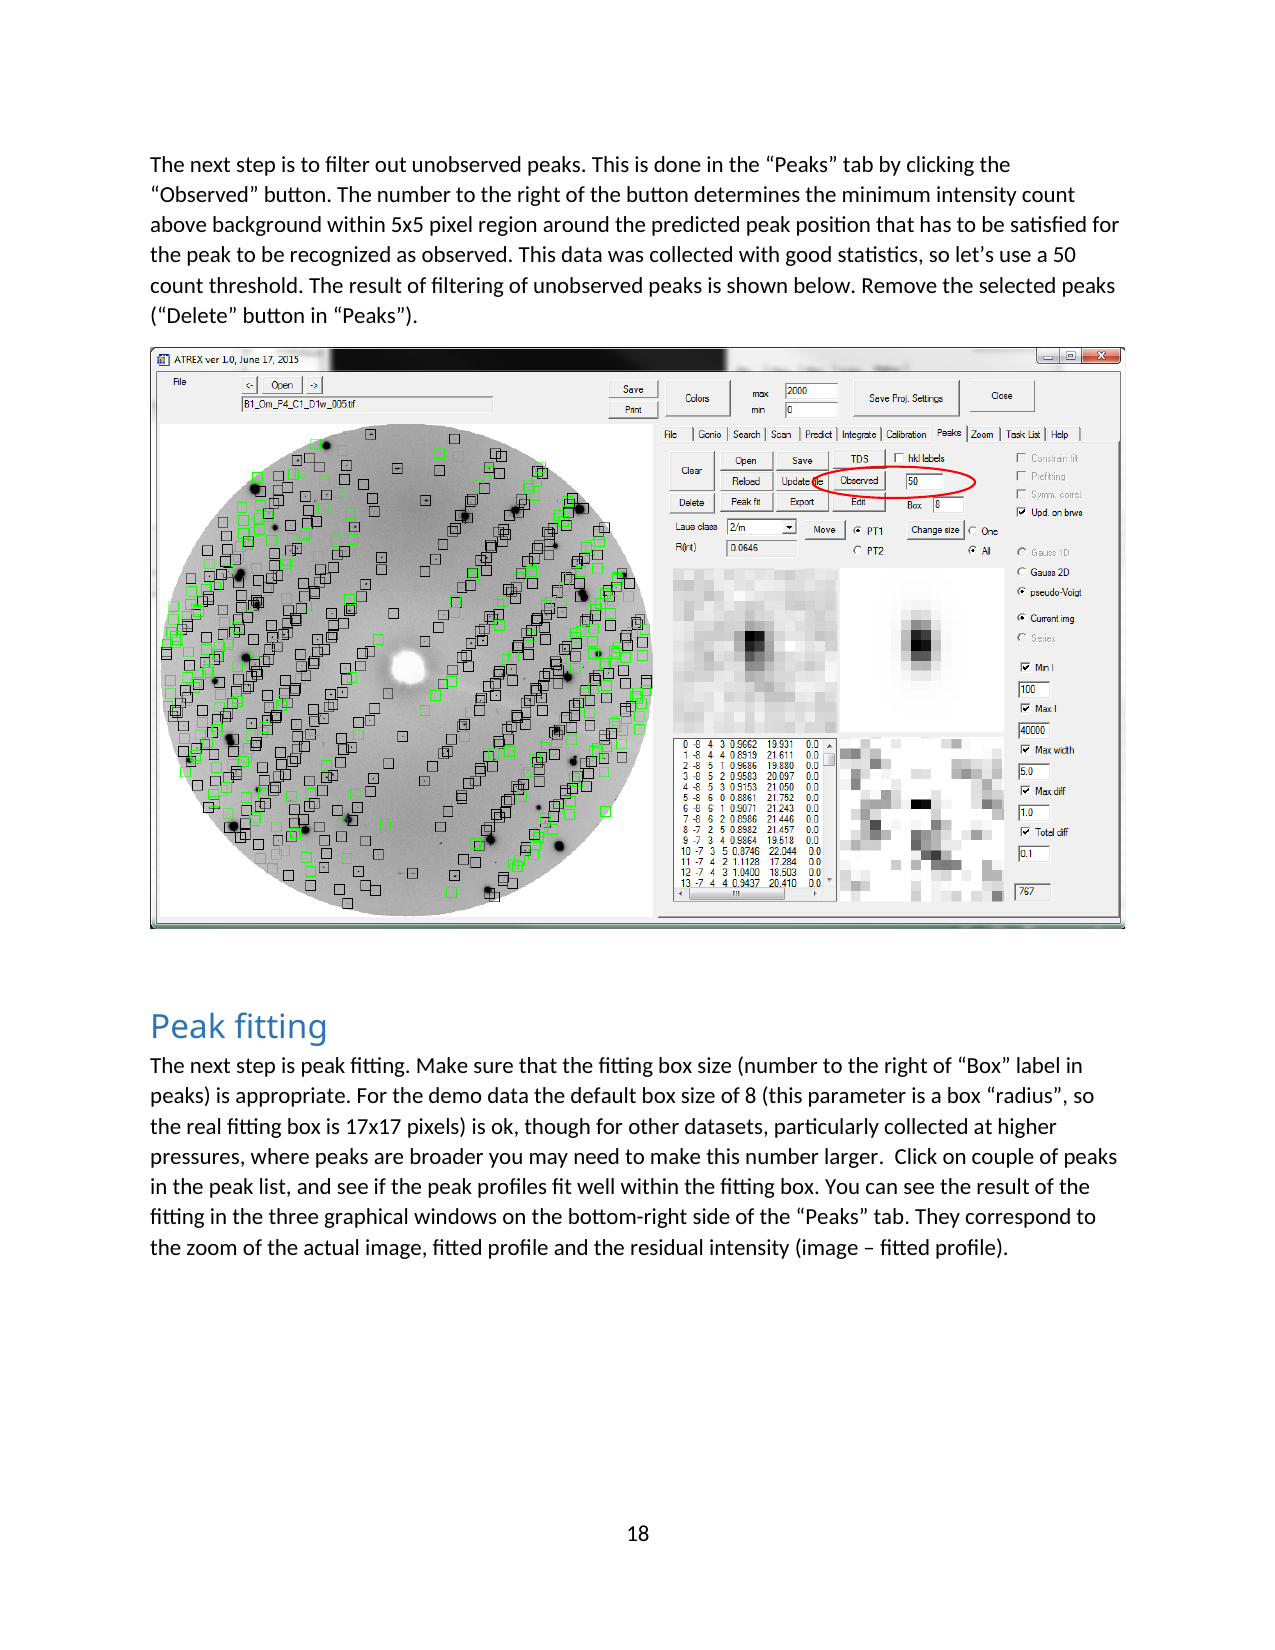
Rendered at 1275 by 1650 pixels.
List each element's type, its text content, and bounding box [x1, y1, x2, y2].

picture [150, 347, 1125, 929]
subtitle Peak fitting [150, 1002, 1125, 1048]
text The next step is peak fitting. Make sure that the fitting box size (number to the right of “Box” label in peaks) is appropriate. For the demo data the default box size of 8 (this parameter is a box “radius”, so the real fitting box is 17x17 pixels) is ok, though for other datasets, particularly collected at higher pressures, where peaks are broader you may need to make this number larger. Click on couple of peaks in the peak list, and see if the peak profiles fit well within the fitting box. You can see the result of the fitting in the three graphical windows on the bottom-right side of the “Peaks” tab. They correspond to the zoom of the actual image, fitted profile and the residual intensity (image – fitted profile). [150, 1051, 1125, 1261]
text The next step is to filter out unobserved peaks. This is done in the “Peaks” tab by clicking the “Observed” button. The number to the right of the button determines the minimum intensity count above background within 5x5 pixel region around the predicted peak position that has to be satisfied for the peak to be recognized as observed. This data was collected with good statistics, so let’s use a 50 count threshold. The result of filtering of unobserved peaks is shown below. Remove the selected peaks (“Delete” button in “Peaks”). [150, 150, 1125, 329]
